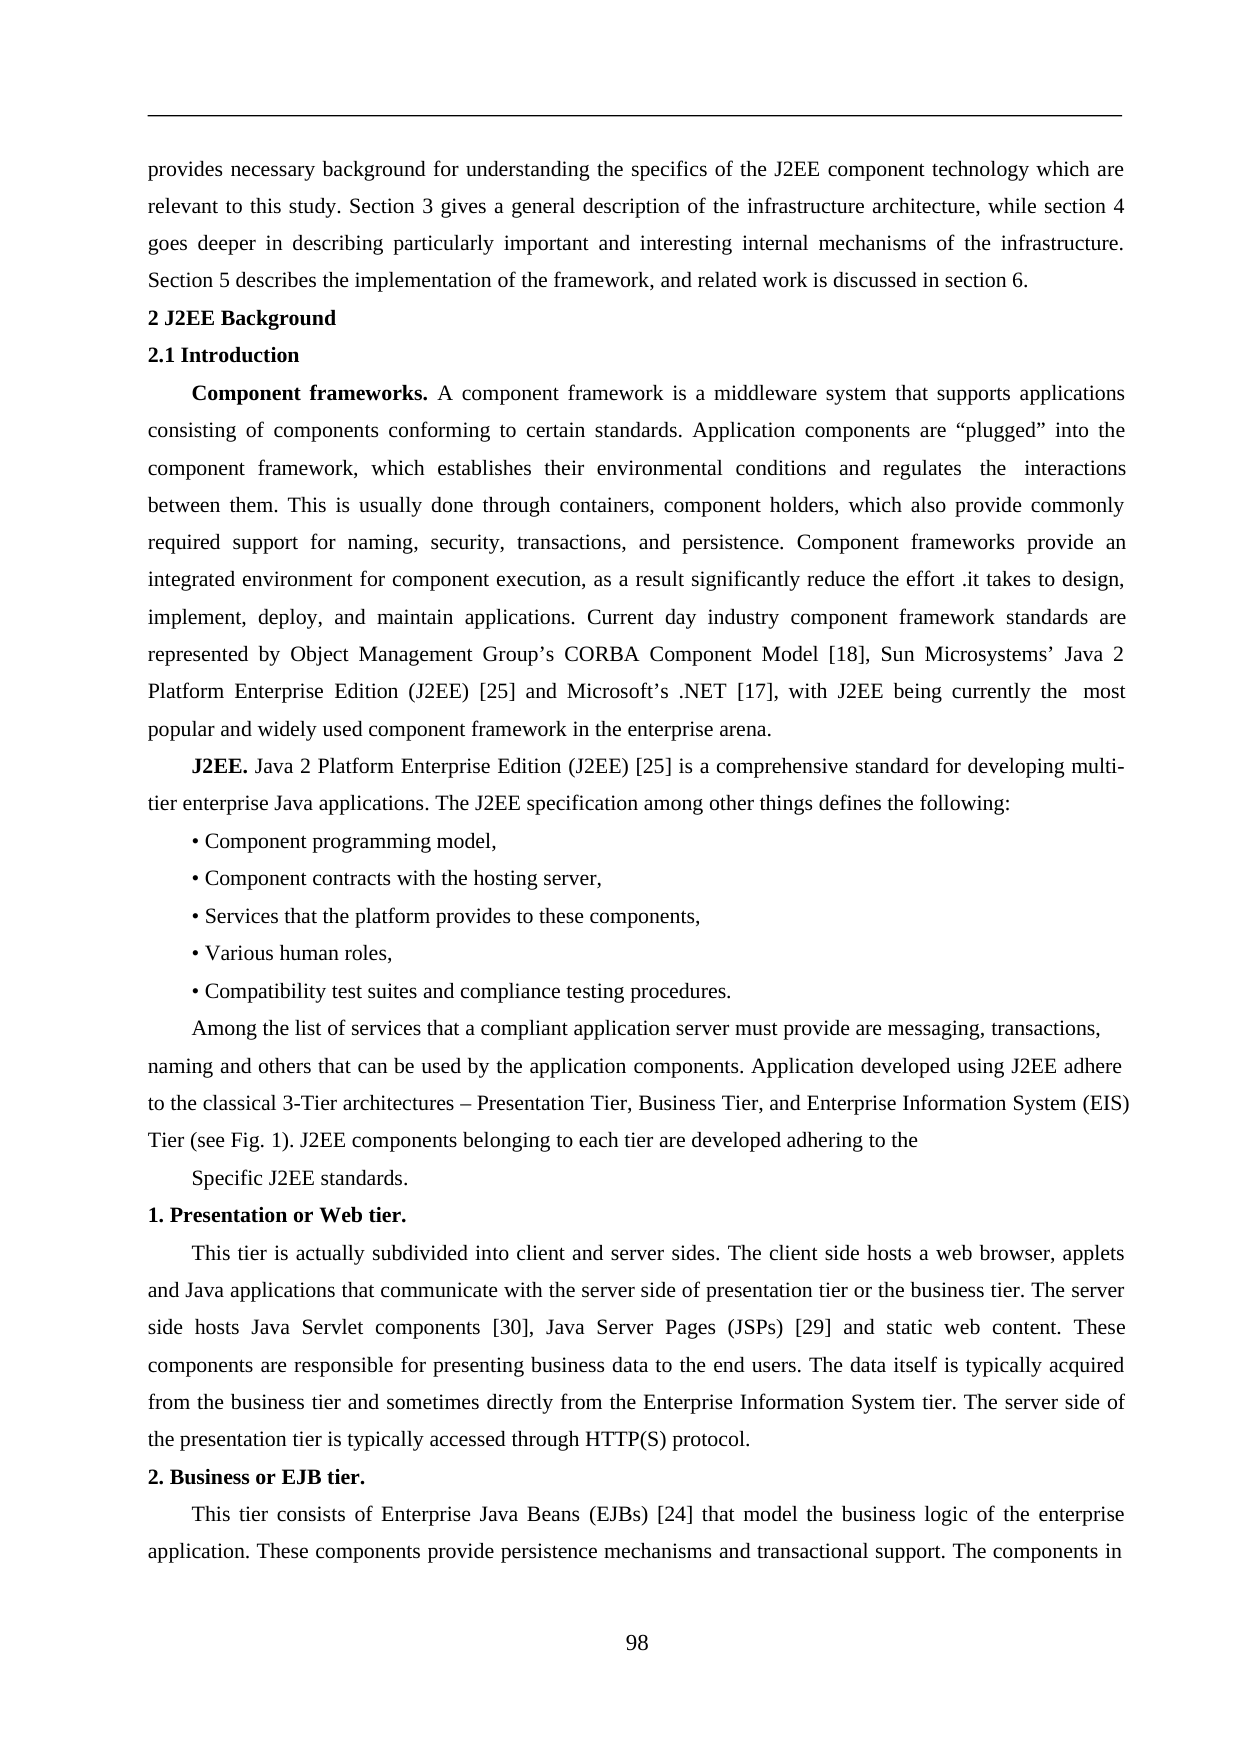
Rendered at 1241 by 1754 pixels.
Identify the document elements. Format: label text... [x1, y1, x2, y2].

subtitle Business or EJB tier. [148, 1464, 1146, 1489]
text Specific J2EE standards. [191, 1165, 1146, 1190]
subtitle Presentation or Web tier. [148, 1202, 1146, 1227]
text J2EE. Java 2 Platform Enterprise Edition (J2EE) [25] is a comprehensive standard for developing multi-tier enterprise Java applications. The J2EE specification among other things defines the following: [148, 753, 1126, 816]
list Component contracts with the hosting server, [191, 865, 1146, 890]
text Among the list of services that a compliant application server must provide are messaging, transactions, naming and others that can be used by the application components. Application developed using J2EE adhere to the classical 3-Tier architectures – Presentation Tier, Business Tier, and Enterprise Information System (EIS) Tier (see Fig. 1). J2EE components belonging to each tier are developed adhering to the [148, 1015, 1135, 1152]
list Compatibility test suites and compliance testing procedures. [191, 978, 1146, 1003]
text This tier is actually subdivided into client and server sides. The client side hosts a web browser, applets and Java applications that communicate with the server side of presentation tier or the business tier. The server side hosts Java Servlet components [30], Java Server Pages (JSPs) [29] and static web content. These components are responsible for presenting business data to the end users. The data itself is typically acquired from the business tier and sometimes directly from the Enterprise Information System tier. The server side of the presentation tier is typically accessed through HTTP(S) protocol. [148, 1240, 1127, 1451]
list Component programming model, [191, 828, 1146, 853]
text Component frameworks. A component framework is a middleware system that supports applications consisting of components conforming to certain standards. Application components are “plugged” into the component framework, which establishes their environmental conditions and regulates the interactions between them. This is usually done through containers, component holders, which also provide commonly required support for naming, security, transactions, and persistence. Component frameworks provide an integrated environment for component execution, as a result significantly reduce the effort .it takes to design, implement, deploy, and maintain applications. Current day industry component framework standards are represented by Object Management Group’s CORBA Component Model [18], Sun Microsystems’ Java 2 Platform Enterprise Edition (J2EE) [25] and Microsoft’s .NET [17], with J2EE being currently the most popular and widely used component framework in the enterprise arena. [148, 380, 1126, 741]
text This tier consists of Enterprise Java Beans (EJBs) [24] that model the business logic of the enterprise application. These components provide persistence mechanisms and transactional support. The components in [148, 1501, 1126, 1564]
list Services that the platform provides to these components, [191, 903, 1146, 928]
text provides necessary background for understanding the specifics of the J2EE component technology which are relevant to this study. Section 3 gives a general description of the infrastructure architecture, while section 4 goes deeper in describing particularly important and interesting internal mechanisms of the infrastructure. Section 5 describes the implementation of the framework, and related work is discussed in section 6. [148, 156, 1126, 293]
subtitle J2EE Background [148, 305, 1146, 330]
list Introduction [148, 342, 1146, 367]
list Various human roles, [191, 940, 1146, 966]
